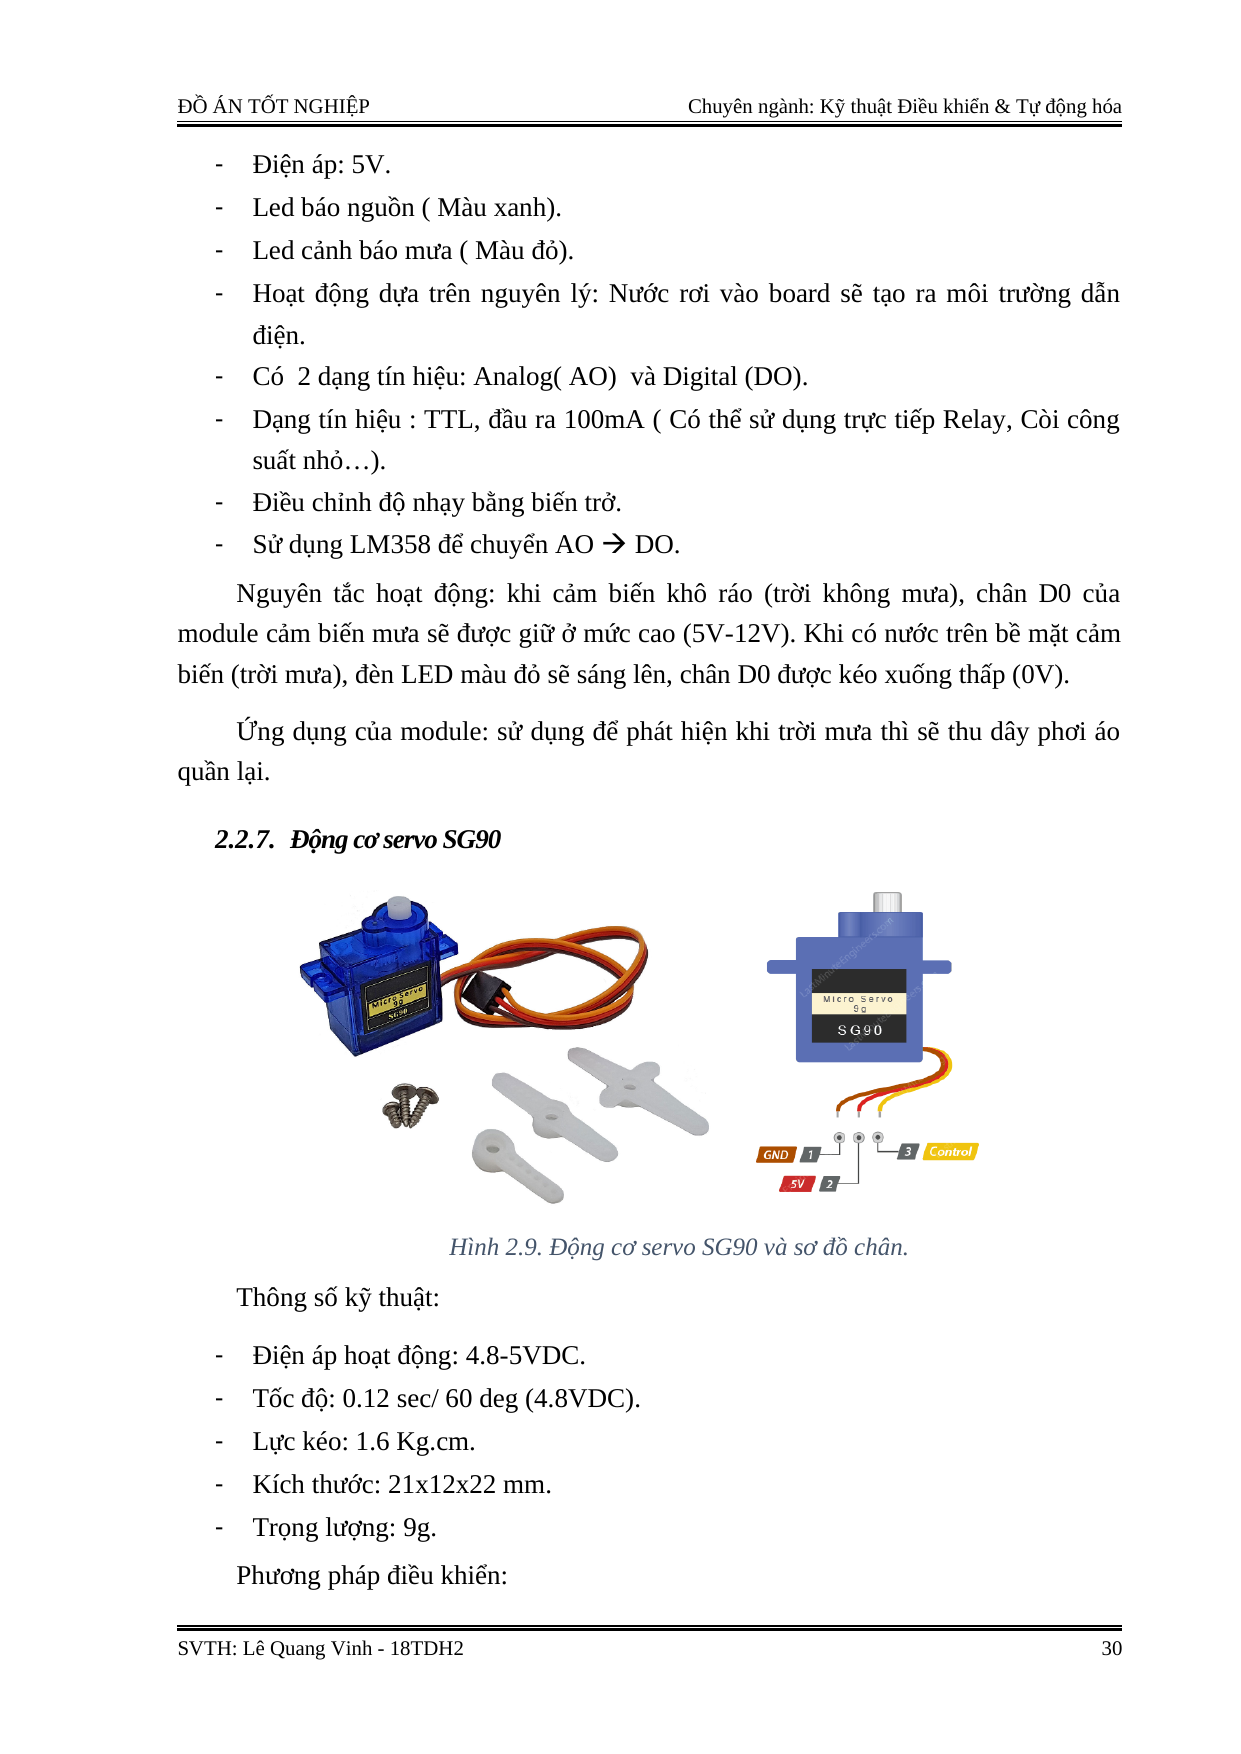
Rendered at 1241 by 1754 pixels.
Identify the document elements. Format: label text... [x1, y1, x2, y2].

list Dạng tín hiệu : TTL, đầu ra 100mA ( Có thể sử dụng trực tiếp Relay, Còi công suất nhỏ…). [215, 402, 1122, 476]
list Lực kéo: 1.6 Kg.cm. [215, 1424, 1122, 1457]
text Ứng dụng của module: sử dụng để phát hiện khi trời mưa thì sẽ thu dây phơi áo quần lại. [177, 715, 1122, 786]
picture [725, 892, 1006, 1206]
subtitle Động cơ servo SG90 [215, 823, 1122, 854]
list Tốc độ: 0.12 sec/ 60 deg (4.8VDC). [215, 1381, 1122, 1414]
list Hoạt động dựa trên nguyên lý: Nước rơi vào board sẽ tạo ra môi trường dẫn điện. [215, 276, 1122, 350]
list Kích thước: 21x12x22 mm. [215, 1467, 1122, 1500]
picture [293, 890, 719, 1206]
text Nguyên tắc hoạt động: khi cảm biến khô ráo (trời không mưa), chân D0 của module cảm biến mưa sẽ được giữ ở mức cao (5V-12V). Khi có nước trên bề mặt cảm biến (trời mưa), đèn LED màu đỏ sẽ sáng lên, chân D0 được kéo xuống thấp (0V). [177, 577, 1122, 689]
list Sử dụng LM358 để chuyển AO DO. [215, 528, 1122, 561]
list Điều chỉnh độ nhạy bằng biến trở. [215, 485, 1122, 518]
list Trọng lượng: 9g. [215, 1510, 1122, 1543]
list Điện áp: 5V. [215, 148, 1122, 181]
text Thông số kỹ thuật: [177, 1281, 1122, 1313]
list Led báo nguồn ( Màu xanh). [215, 191, 1122, 224]
text Phương pháp điều khiển: [177, 1559, 1122, 1591]
list Điện áp hoạt động: 4.8-5VDC. [215, 1338, 1122, 1372]
list Led cảnh báo mưa ( Màu đỏ). [215, 233, 1122, 267]
list Có 2 dạng tín hiệu: Analog( AO) và Digital (DO). [215, 359, 1122, 392]
